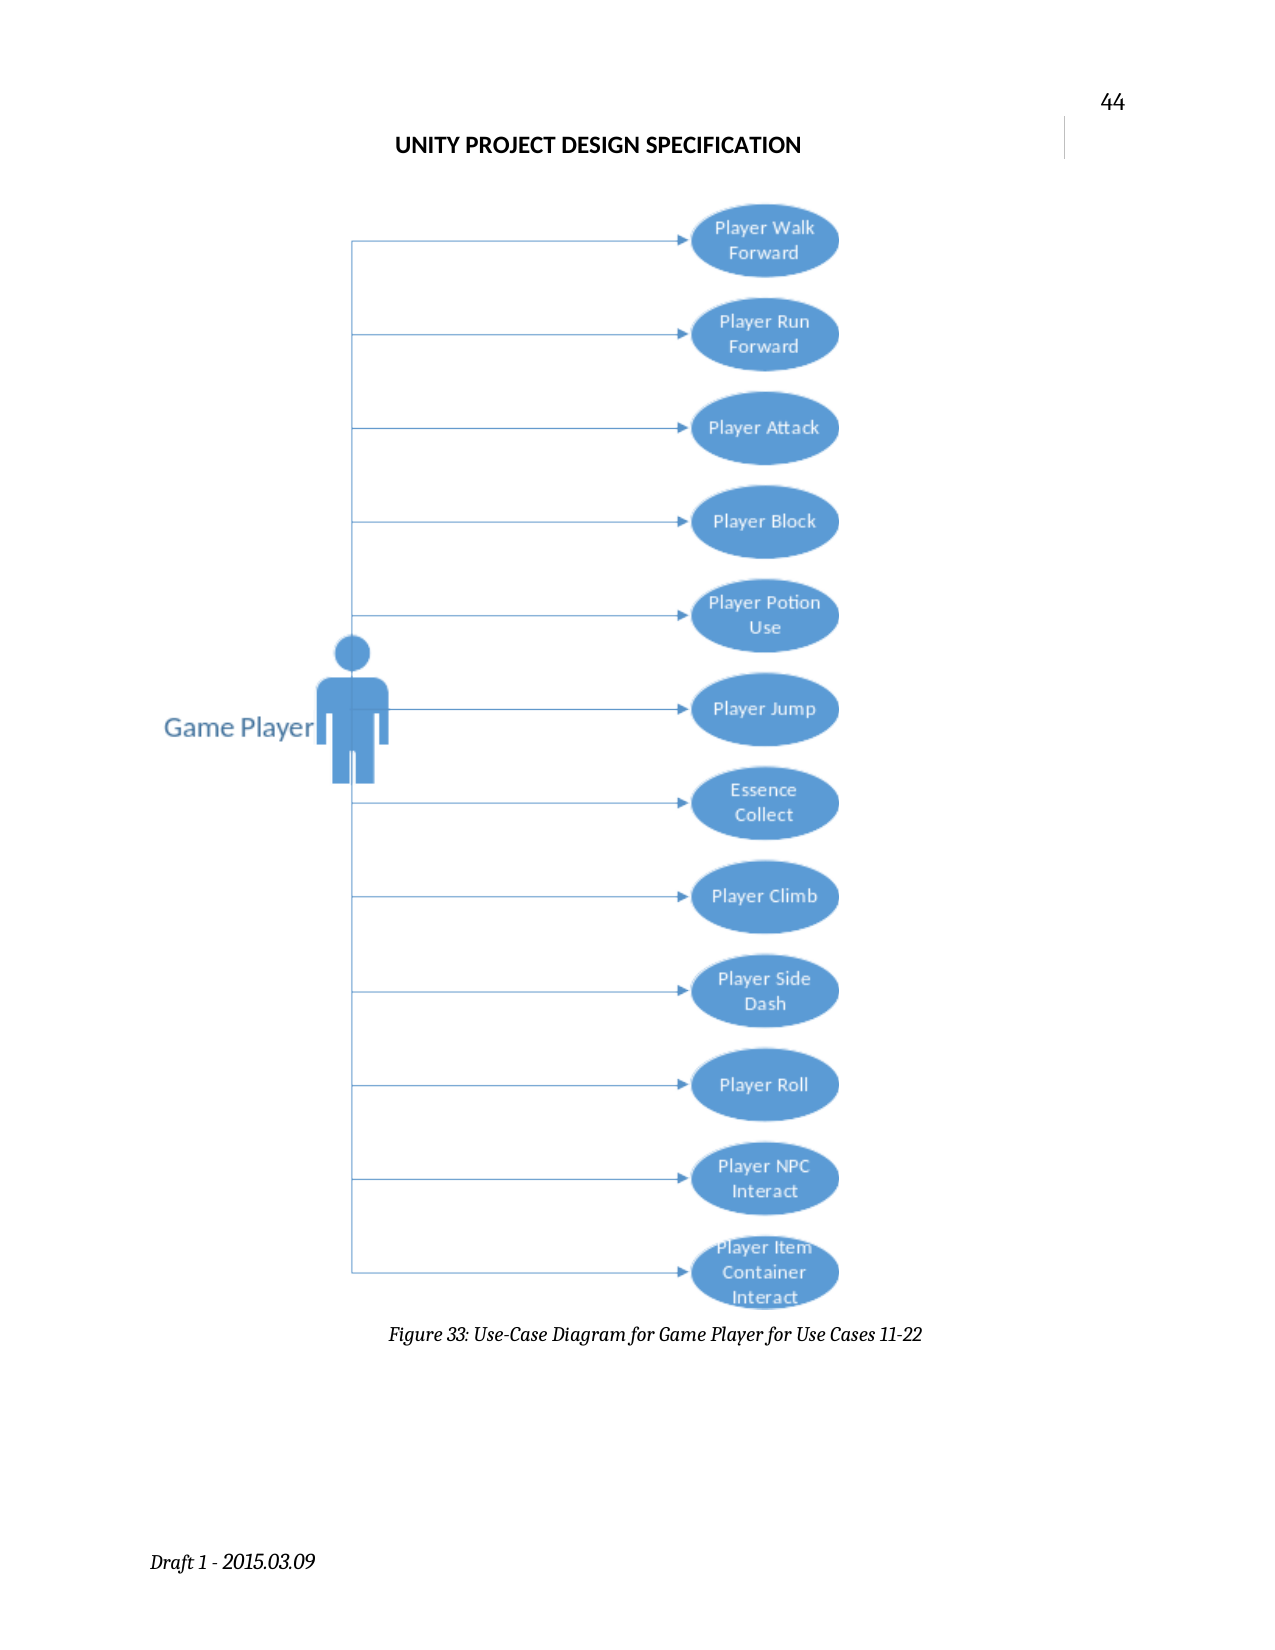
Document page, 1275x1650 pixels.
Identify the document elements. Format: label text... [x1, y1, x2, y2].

text Figure 33: Use-Case Diagram for Game Player for Use Cases 11-22 [187, 1322, 1125, 1346]
